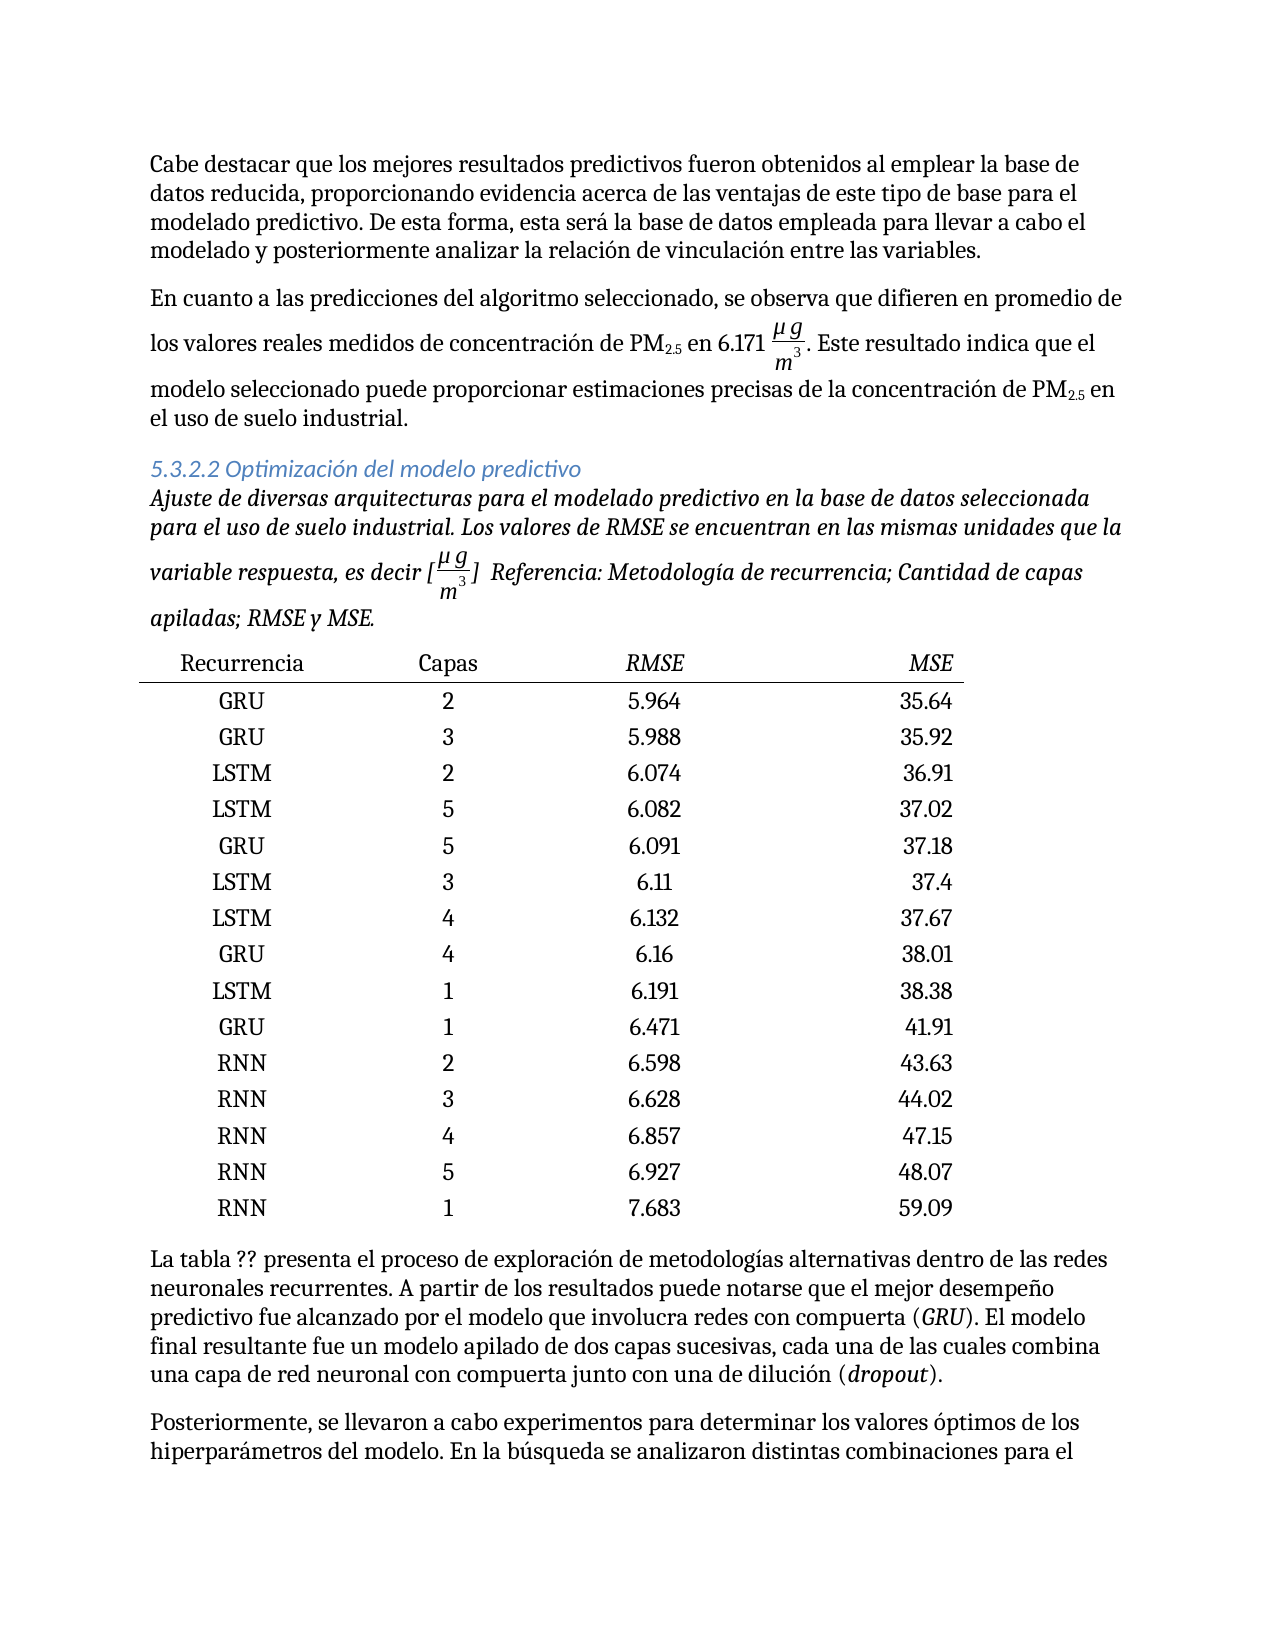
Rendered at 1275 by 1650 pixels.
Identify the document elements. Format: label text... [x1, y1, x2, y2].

text En cuanto a las predicciones del algoritmo seleccionado, se observa que difieren en promedio de los valores reales medidos de concentración de PM2.5 en 6.171 . Este resultado indica que el modelo seleccionado puede proporcionar estimaciones precisas de la concentración de PM2.5 en el uso de suelo industrial. [150, 284, 1125, 432]
table_cell 37.18 [758, 828, 964, 864]
table_cell LSTM [139, 864, 345, 900]
table_cell 5 [345, 828, 551, 864]
table_cell 4 [345, 1118, 551, 1154]
table_cell 41.91 [758, 1009, 964, 1045]
table_cell 48.07 [758, 1154, 964, 1190]
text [150, 1408, 1125, 1465]
table_header Capas [345, 645, 551, 681]
table_cell 6.598 [551, 1045, 757, 1082]
table_cell 2 [345, 1045, 551, 1082]
table_header RMSE [551, 645, 757, 681]
table_cell 2 [345, 683, 551, 719]
text Cabe destacar que los mejores resultados predictivos fueron obtenidos al emplear la base de datos reducida, proporcionando evidencia acerca de las ventajas de este tipo de base para el modelado predictivo. De esta forma, esta será la base de datos empleada para llevar a cabo el modelado y posteriormente analizar la relación de vinculación entre las variables. [150, 150, 1125, 265]
table_cell GRU [139, 937, 345, 973]
table_cell 6.927 [551, 1154, 757, 1190]
table_cell 6.11 [551, 864, 757, 900]
table_cell GRU [139, 683, 345, 719]
table_header MSE [758, 645, 964, 681]
table_cell 1 [345, 1009, 551, 1045]
table_cell LSTM [139, 973, 345, 1009]
table_cell GRU [139, 719, 345, 755]
table_cell 6.628 [551, 1082, 757, 1118]
table_cell 5 [345, 1154, 551, 1190]
table_cell 6.191 [551, 973, 757, 1009]
table_cell 1 [345, 1190, 551, 1227]
table_cell 7.683 [551, 1190, 757, 1227]
table_cell LSTM [139, 755, 345, 792]
table_cell RNN [139, 1118, 345, 1154]
table_cell 35.92 [758, 719, 964, 755]
table_cell RNN [139, 1045, 345, 1082]
table_cell RNN [139, 1154, 345, 1190]
table_cell 3 [345, 864, 551, 900]
table_cell 59.09 [758, 1190, 964, 1227]
table_cell 37.02 [758, 792, 964, 828]
table_cell 3 [345, 1082, 551, 1118]
table_cell 4 [345, 937, 551, 973]
table_cell 36.91 [758, 755, 964, 792]
table_cell 5 [345, 792, 551, 828]
table_cell 47.15 [758, 1118, 964, 1154]
table_cell LSTM [139, 792, 345, 828]
table_cell 5.988 [551, 719, 757, 755]
table_cell 6.471 [551, 1009, 757, 1045]
table_cell 6.091 [551, 828, 757, 864]
table_cell 38.01 [758, 937, 964, 973]
table_cell 4 [345, 900, 551, 937]
table_cell 43.63 [758, 1045, 964, 1082]
table_cell GRU [139, 828, 345, 864]
table_cell 37.4 [758, 864, 964, 900]
text Ajuste de diversas arquitecturas para el modelado predictivo en la base de datos seleccionada para el uso de suelo industrial. Los valores de RMSE se encuentran en las mismas unidades que la variable respuesta, es decir [] Referencia: Metodología de recurrencia; Cantidad de capas apiladas; RMSE y MSE. [150, 484, 1125, 633]
table_cell 2 [345, 755, 551, 792]
table_cell 35.64 [758, 683, 964, 719]
table_cell 3 [345, 719, 551, 755]
table_cell 6.074 [551, 755, 757, 792]
table_header Recurrencia [139, 645, 345, 681]
table_cell 44.02 [758, 1082, 964, 1118]
table_cell 37.67 [758, 900, 964, 937]
table_cell 6.132 [551, 900, 757, 937]
table_cell 5.964 [551, 683, 757, 719]
table_cell 6.082 [551, 792, 757, 828]
subtitle 5.3.2.2 Optimización del modelo predictivo [150, 453, 1125, 484]
table_cell LSTM [139, 900, 345, 937]
table_cell 38.38 [758, 973, 964, 1009]
table_cell 6.16 [551, 937, 757, 973]
table_cell 6.857 [551, 1118, 757, 1154]
text La tabla ?? presenta el proceso de exploración de metodologías alternativas dentro de las redes neuronales recurrentes. A partir de los resultados puede notarse que el mejor desempeño predictivo fue alcanzado por el modelo que involucra redes con compuerta (GRU). El modelo final resultante fue un modelo apilado de dos capas sucesivas, cada una de las cuales combina una capa de red neuronal con compuerta junto con una de dilución (dropout). [150, 1245, 1125, 1389]
table_cell 1 [345, 973, 551, 1009]
table_cell RNN [139, 1190, 345, 1227]
table_cell GRU [139, 1009, 345, 1045]
table_cell RNN [139, 1082, 345, 1118]
